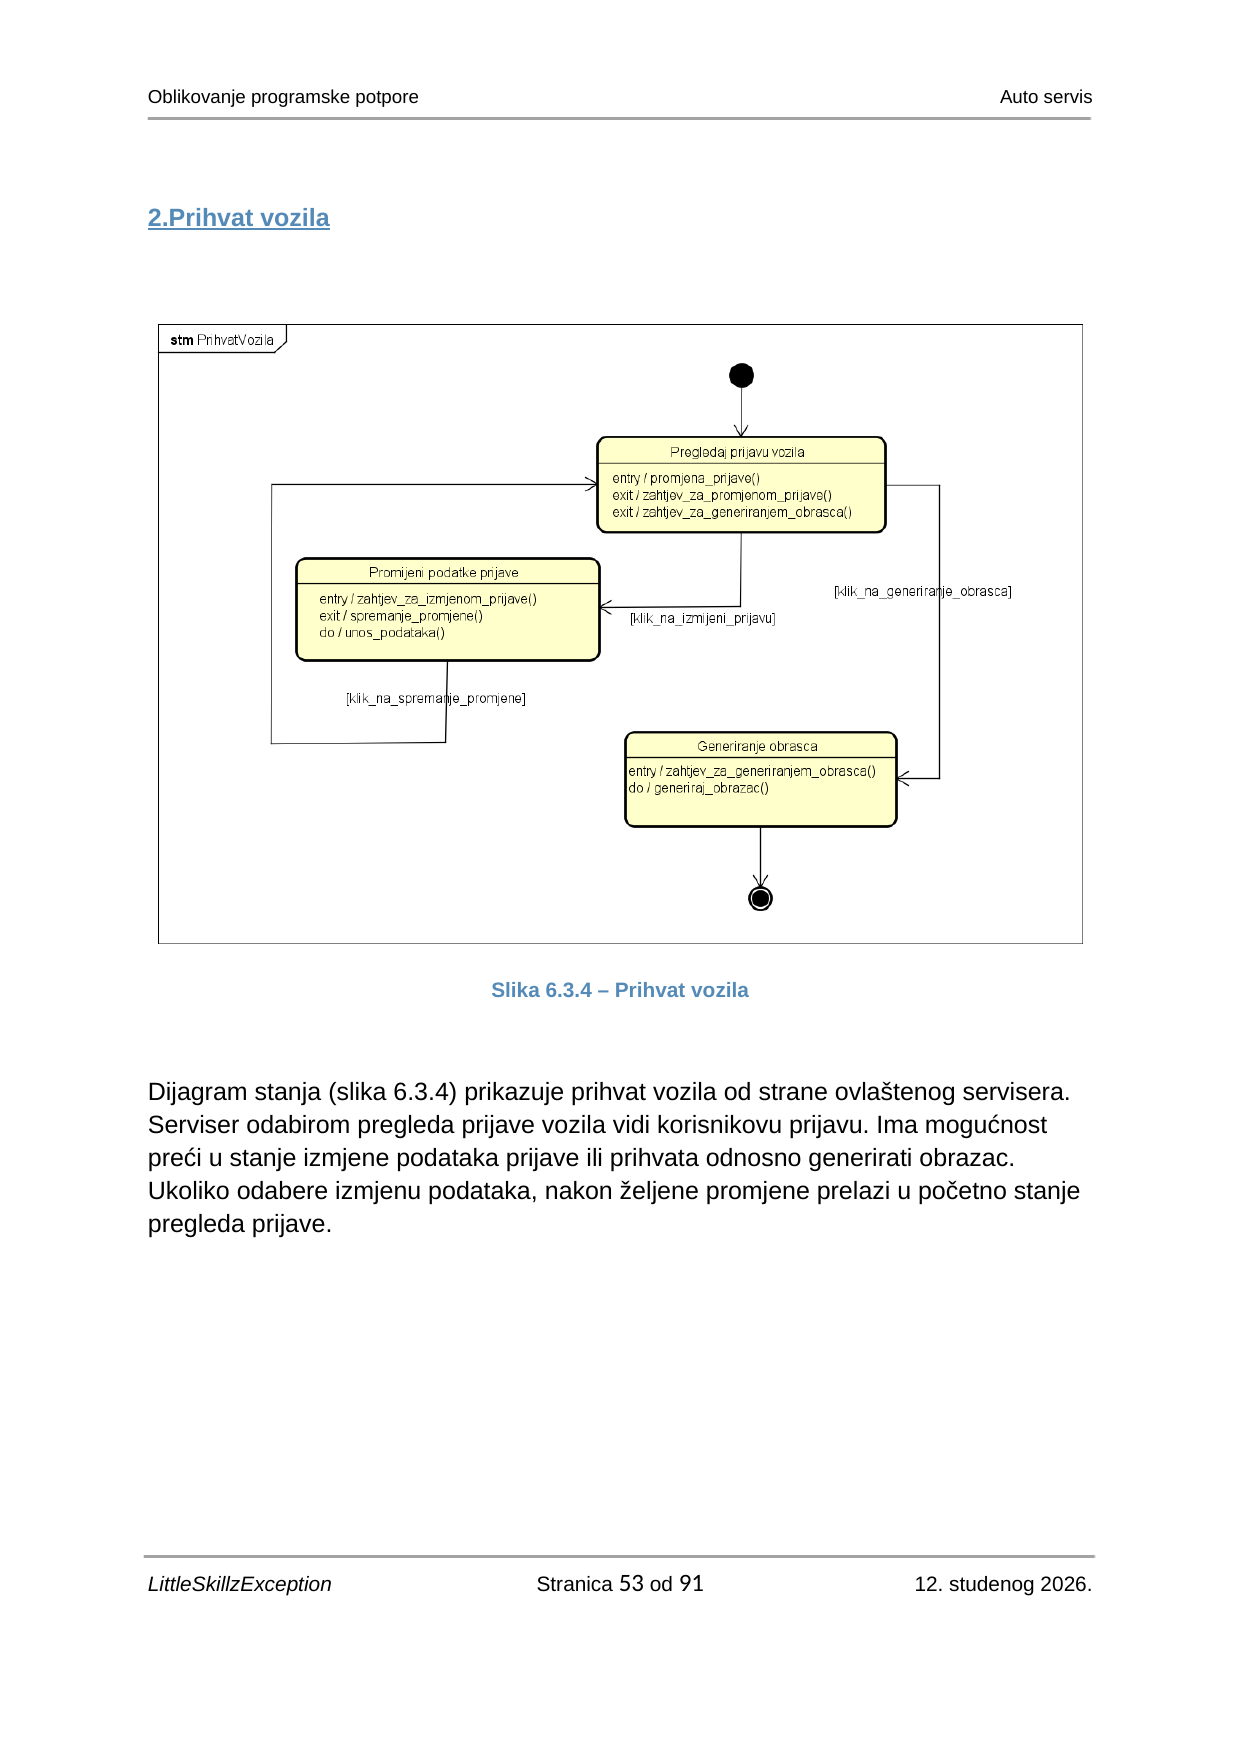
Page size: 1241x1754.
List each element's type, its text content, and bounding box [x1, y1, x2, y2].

text Slika 6.3.4 – Prihvat vozila [148, 978, 1093, 1002]
picture [147, 313, 1093, 954]
text Dijagram stanja (slika 6.3.4) prikazuje prihvat vozila od strane ovlaštenog servisera. Serviser odabirom pregleda prijave vozila vidi korisnikovu prijavu. Ima mogućnost preći u stanje izmjene podataka prijave ili prihvata odnosno generirati obrazac. Ukoliko odabere izmjenu podataka, nakon željene promjene prelazi u početno stanje pregleda prijave. [148, 1077, 1093, 1237]
text 2.Prihvat vozila [148, 203, 1093, 232]
